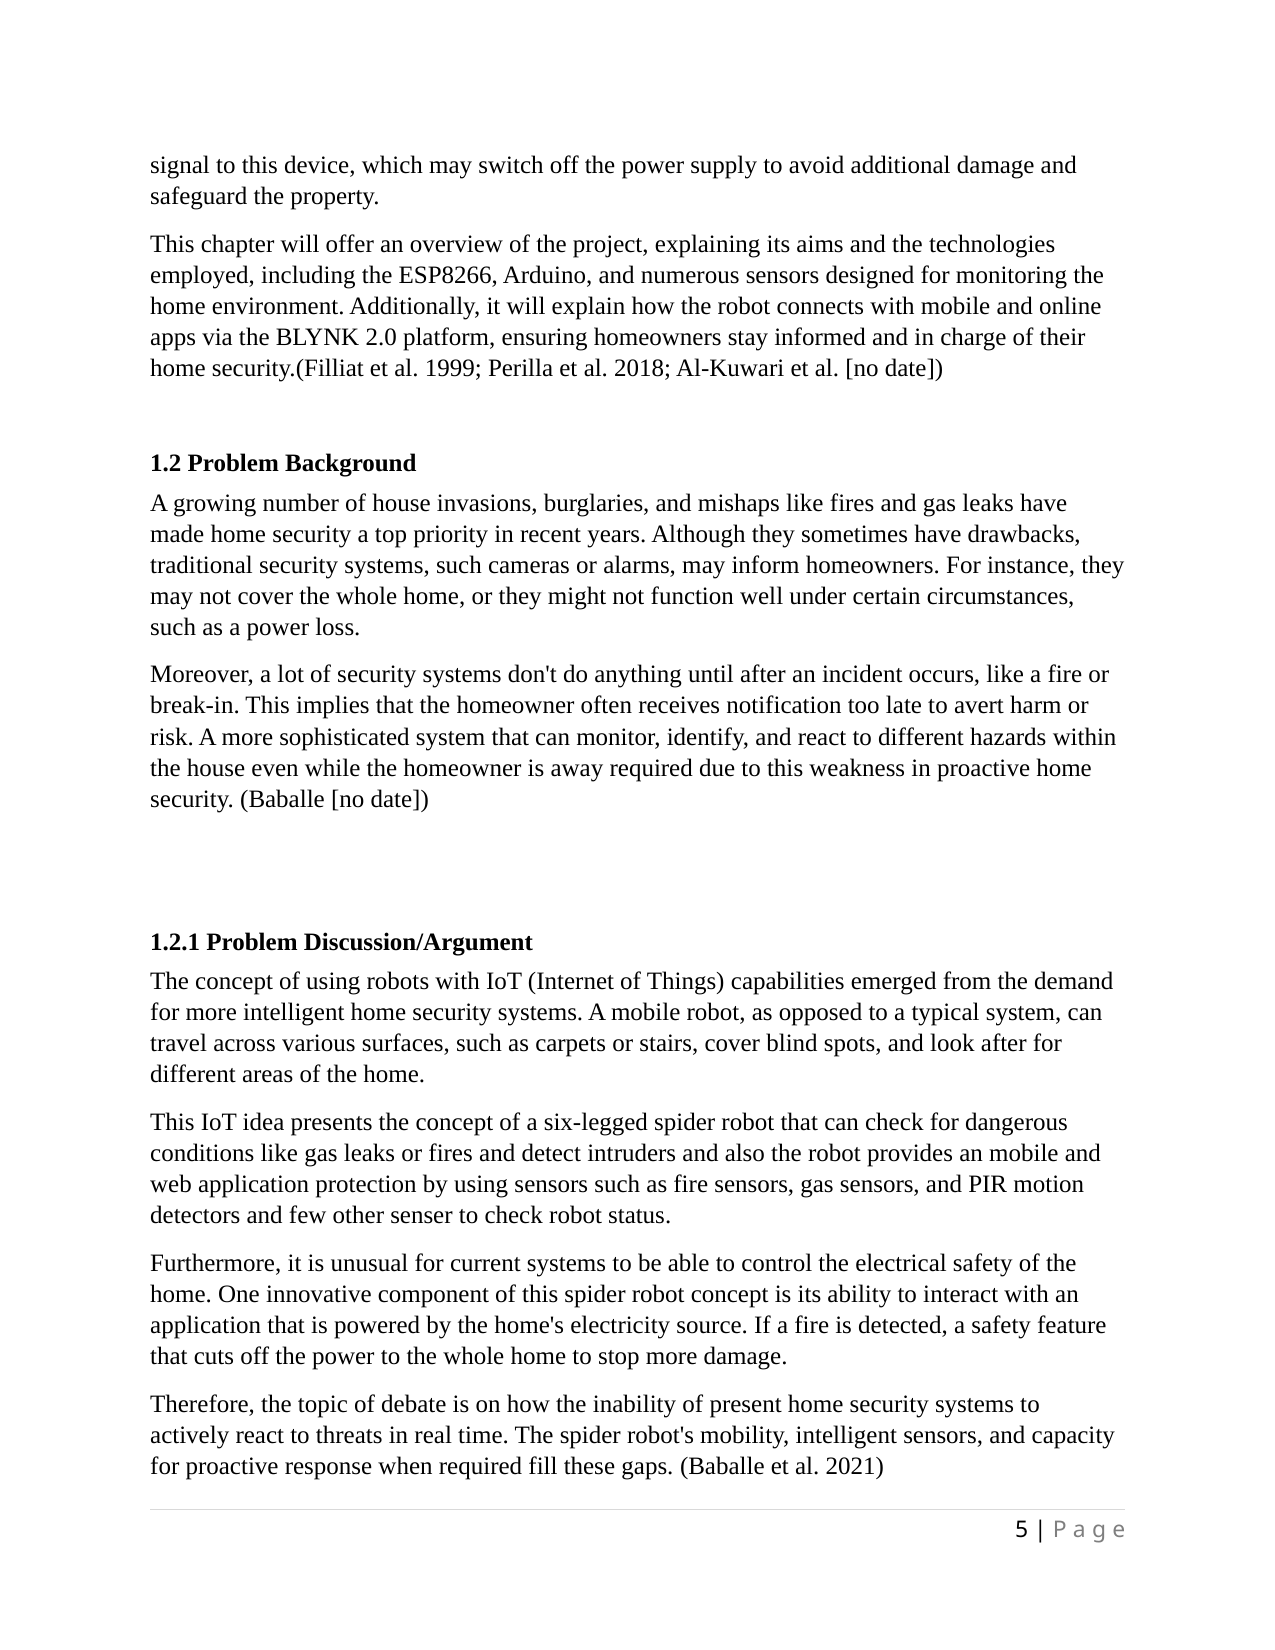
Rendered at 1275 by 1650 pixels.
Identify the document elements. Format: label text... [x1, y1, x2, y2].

text This IoT idea presents the concept of a six-legged spider robot that can check for dangerous conditions like gas leaks or fires and detect intruders and also the robot provides an mobile and web application protection by using sensors such as fire sensors, gas sensors, and PIR motion detectors and few other senser to check robot status. [150, 1107, 1125, 1229]
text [150, 150, 1125, 210]
text Furthermore, it is unusual for current systems to be able to control the electrical safety of the home. One innovative component of this spider robot concept is its ability to interact with an application that is powered by the home's electricity source. If a fire is detected, a safety feature that cuts off the power to the whole home to stop more damage. [150, 1248, 1125, 1370]
subtitle 1.2 Problem Background [150, 448, 1125, 477]
text This chapter will offer an overview of the project, explaining its aims and the technologies employed, including the ESP8266, Arduino, and numerous sensors designed for monitoring the home environment. Additionally, it will explain how the robot connects with mobile and online apps via the BLYNK 2.0 platform, ensuring homeowners stay informed and in charge of their home security. [150, 229, 1125, 382]
subtitle 1.2.1 Problem Discussion/Argument [150, 927, 1125, 956]
text Therefore, the topic of debate is on how the inability of present home security systems to actively react to threats in real time. The spider robot's mobility, intelligent sensors, and capacity for proactive response when required fill these gaps. [150, 1389, 1125, 1479]
text The concept of using robots with IoT (Internet of Things) capabilities emerged from the demand for more intelligent home security systems. A mobile robot, as opposed to a typical system, can travel across various surfaces, such as carpets or stairs, cover blind spots, and look after for different areas of the home. [150, 966, 1125, 1088]
text Moreover, a lot of security systems don't do anything until after an incident occurs, like a fire or break-in. This implies that the homeowner often receives notification too late to avert harm or risk. A more sophisticated system that can monitor, identify, and react to different hazards within the house even while the homeowner is away required due to this weakness in proactive home security. [150, 659, 1125, 812]
text A growing number of house invasions, burglaries, and mishaps like fires and gas leaks have made home security a top priority in recent years. Although they sometimes have drawbacks, traditional security systems, such cameras or alarms, may inform homeowners. For instance, they may not cover the whole home, or they might not function well under certain circumstances, such as a power loss. [150, 488, 1125, 641]
